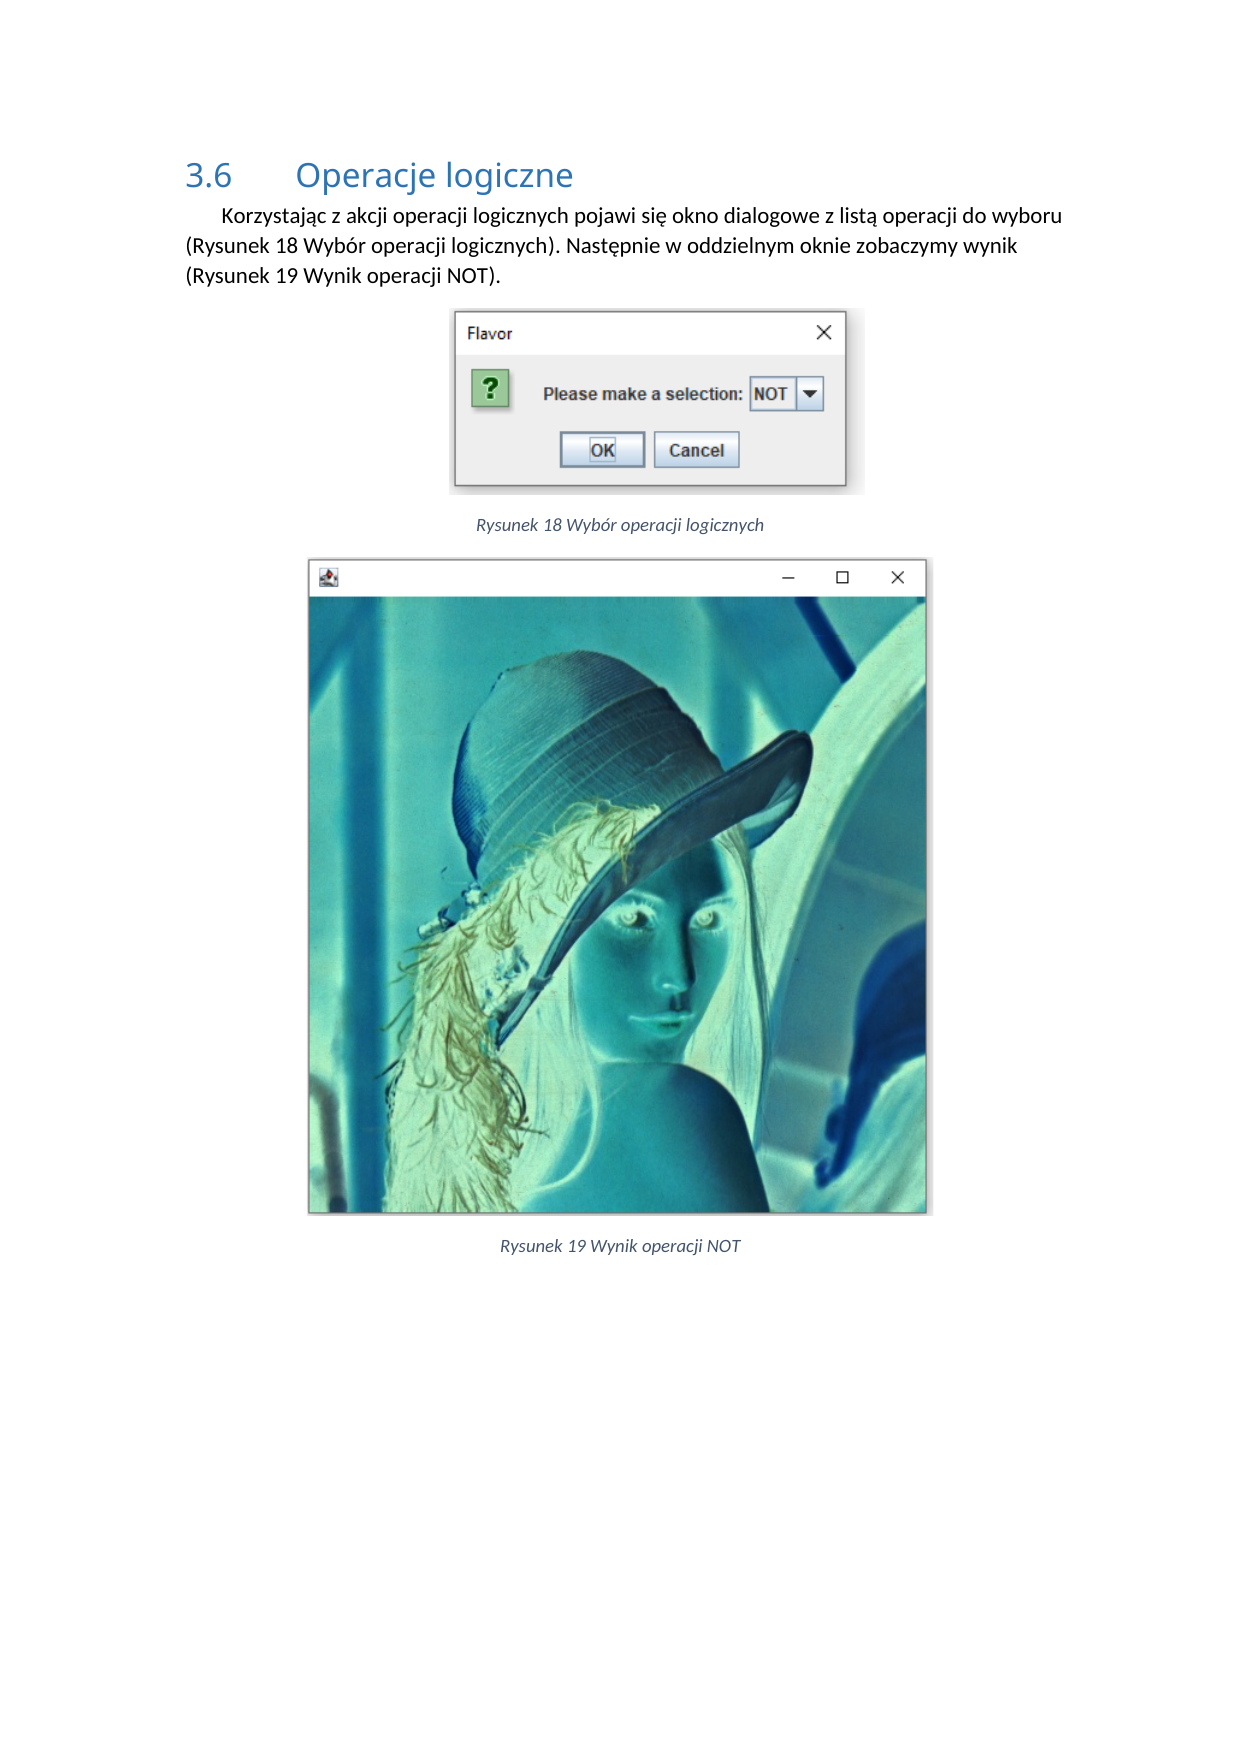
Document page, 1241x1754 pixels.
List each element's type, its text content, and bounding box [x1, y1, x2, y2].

picture [306, 557, 934, 1216]
subtitle Operacje logiczne [185, 152, 1093, 197]
text Korzystając z akcji operacji logicznych pojawi się okno dialogowe z listą operacji do wyboru (Rys. 18). Następnie w oddzielnym oknie zobaczymy wynik (Rys. 19). [185, 201, 1093, 289]
picture [449, 308, 865, 495]
